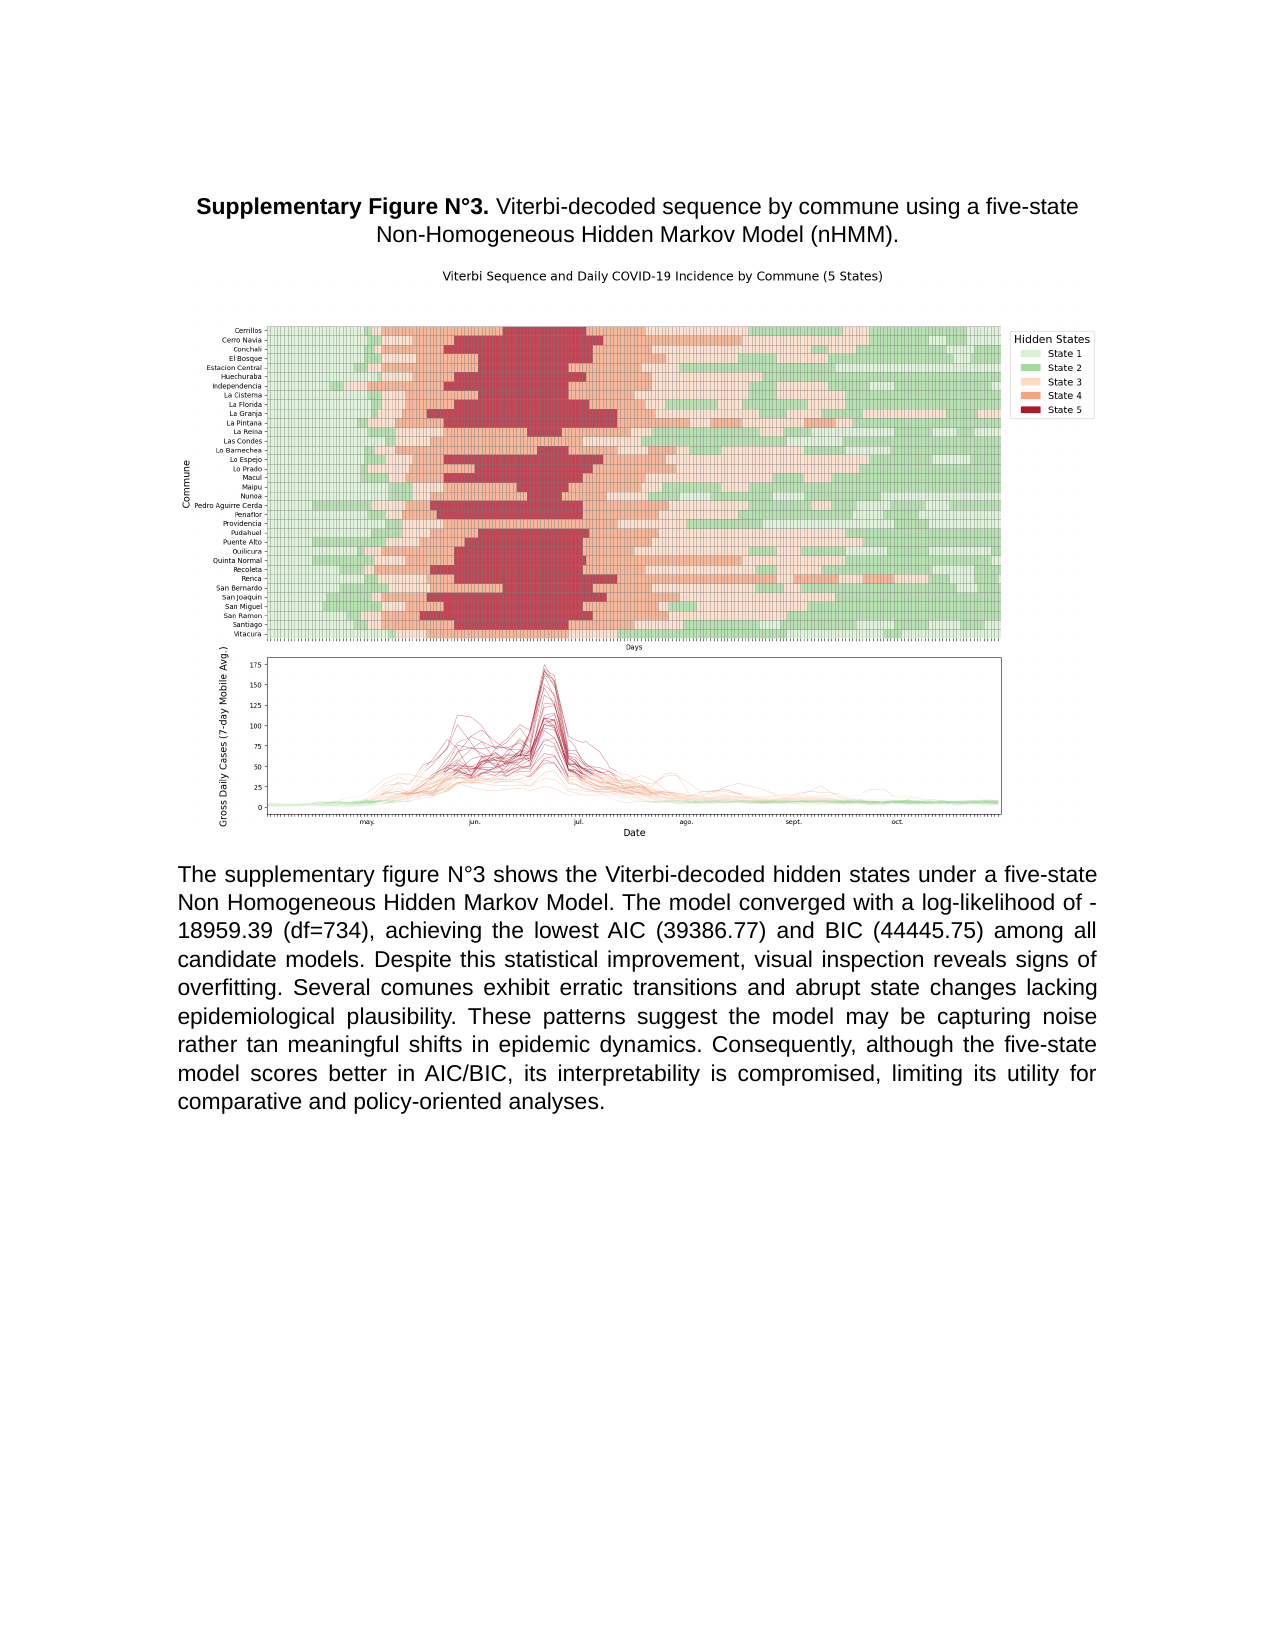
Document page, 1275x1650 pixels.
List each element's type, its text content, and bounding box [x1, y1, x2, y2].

text The supplementary figure N°3 shows the Viterbi-decoded hidden states under a five-state Non Homogeneous Hidden Markov Model. The model converged with a log-likelihood of -18959.39 (df=734), achieving the lowest AIC (39386.77) and BIC (44445.75) among all candidate models. Despite this statistical improvement, visual inspection reveals signs of overfitting. Several comunes exhibit erratic transitions and abrupt state changes lacking epidemiological plausibility. These patterns suggest the model may be capturing noise rather tan meaningful shifts in epidemic dynamics. Consequently, although the five-state model scores better in AIC/BIC, its interpretability is compromised, limiting its utility for comparative and policy-oriented analyses. [177, 861, 1098, 1114]
picture [177, 266, 1098, 842]
text Supplementary Figure N°3. Viterbi-decoded sequence by commune using a five-state Non-Homogeneous Hidden Markov Model (nHMM). [177, 193, 1098, 247]
